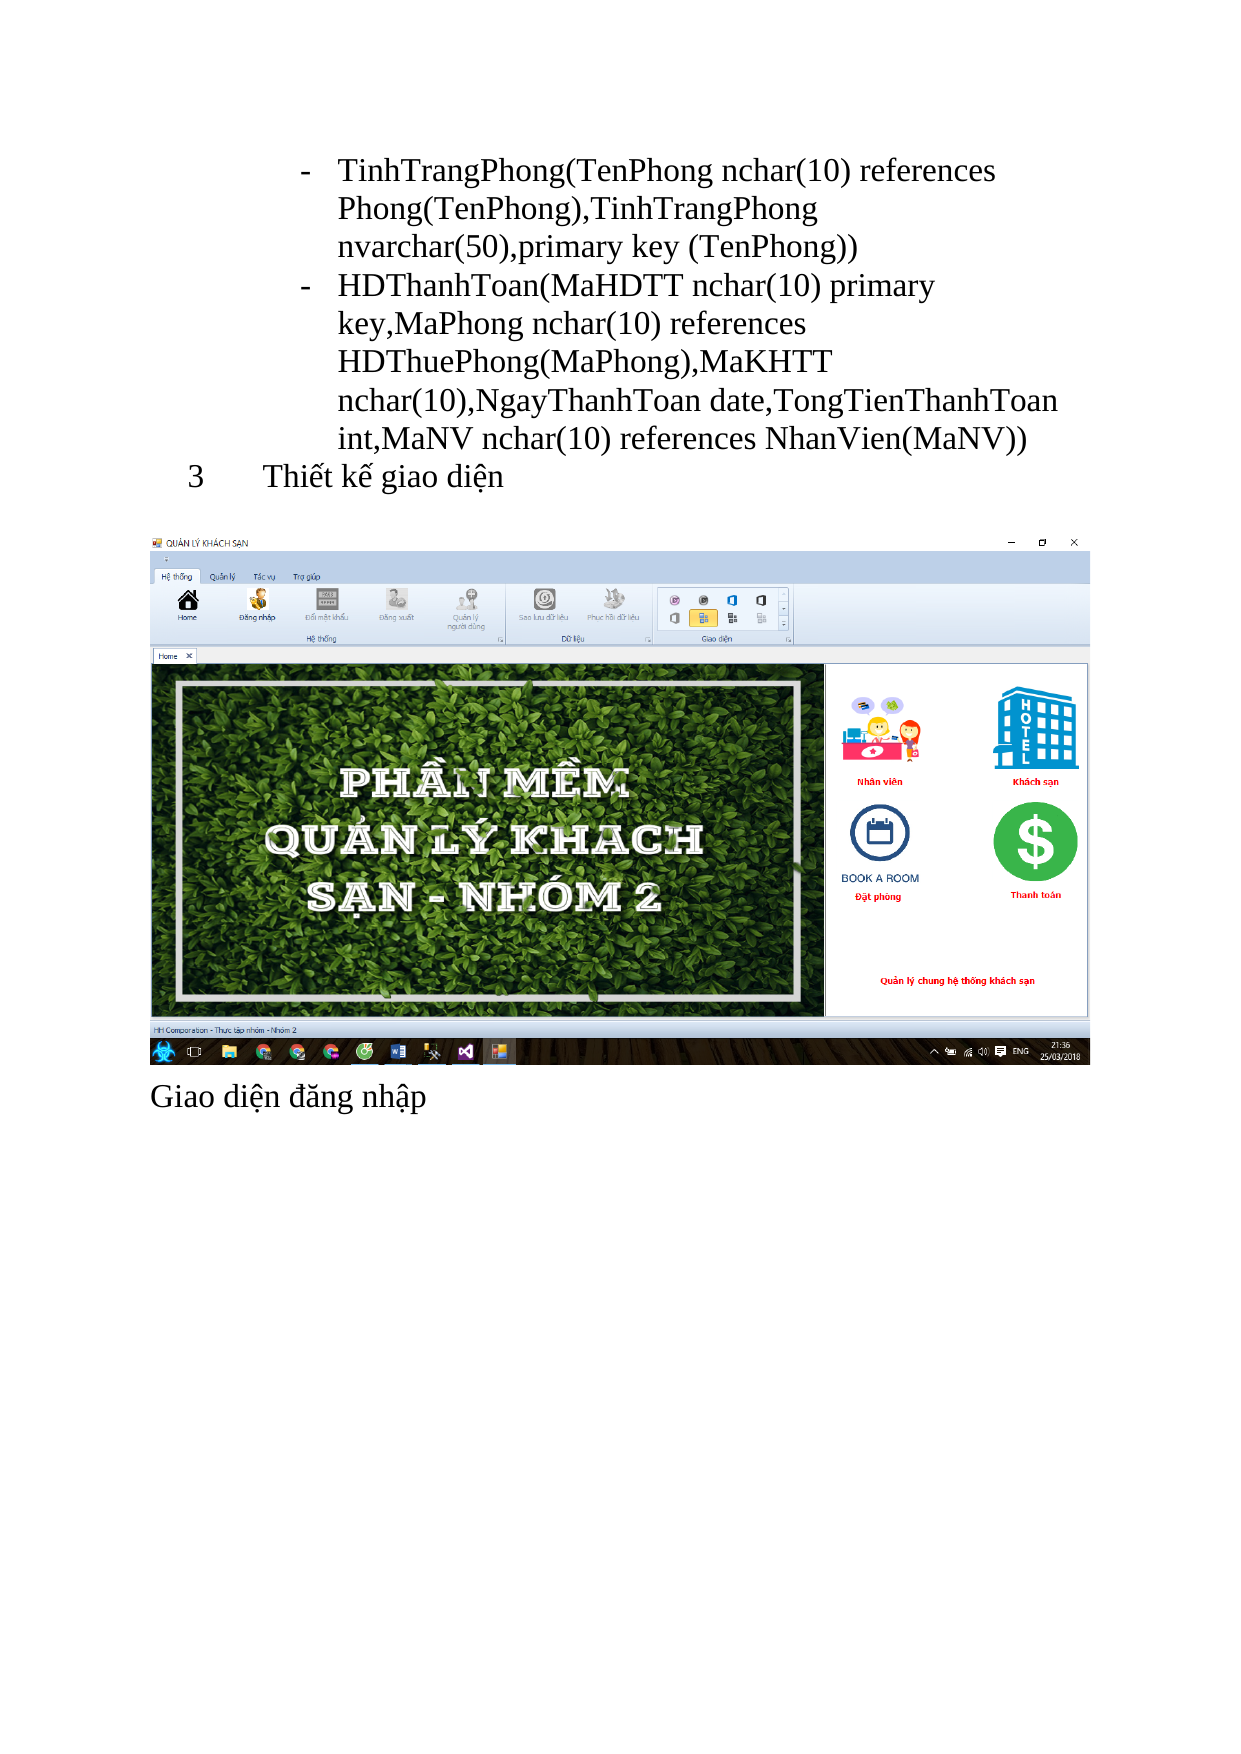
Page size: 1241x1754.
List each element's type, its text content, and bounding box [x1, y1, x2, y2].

list TinhTrangPhong(TenPhong nchar(10) references Phong(TenPhong),TinhTrangPhong nvarchar(50),primary key (TenPhong)) [300, 150, 1090, 265]
picture [150, 535, 1091, 1065]
list HDThanhToan(MaHDTT nchar(10) primary key,MaPhong nchar(10) references HDThuePhong(MaPhong),MaKHTT nchar(10),NgayThanhToan date,TongTienThanhToan int,MaNV nchar(10) references NhanVien(MaNV)) [300, 265, 1090, 457]
list Thiết kế giao diện [187, 457, 1090, 495]
text Giao diện đăng nhập [150, 1077, 1090, 1115]
